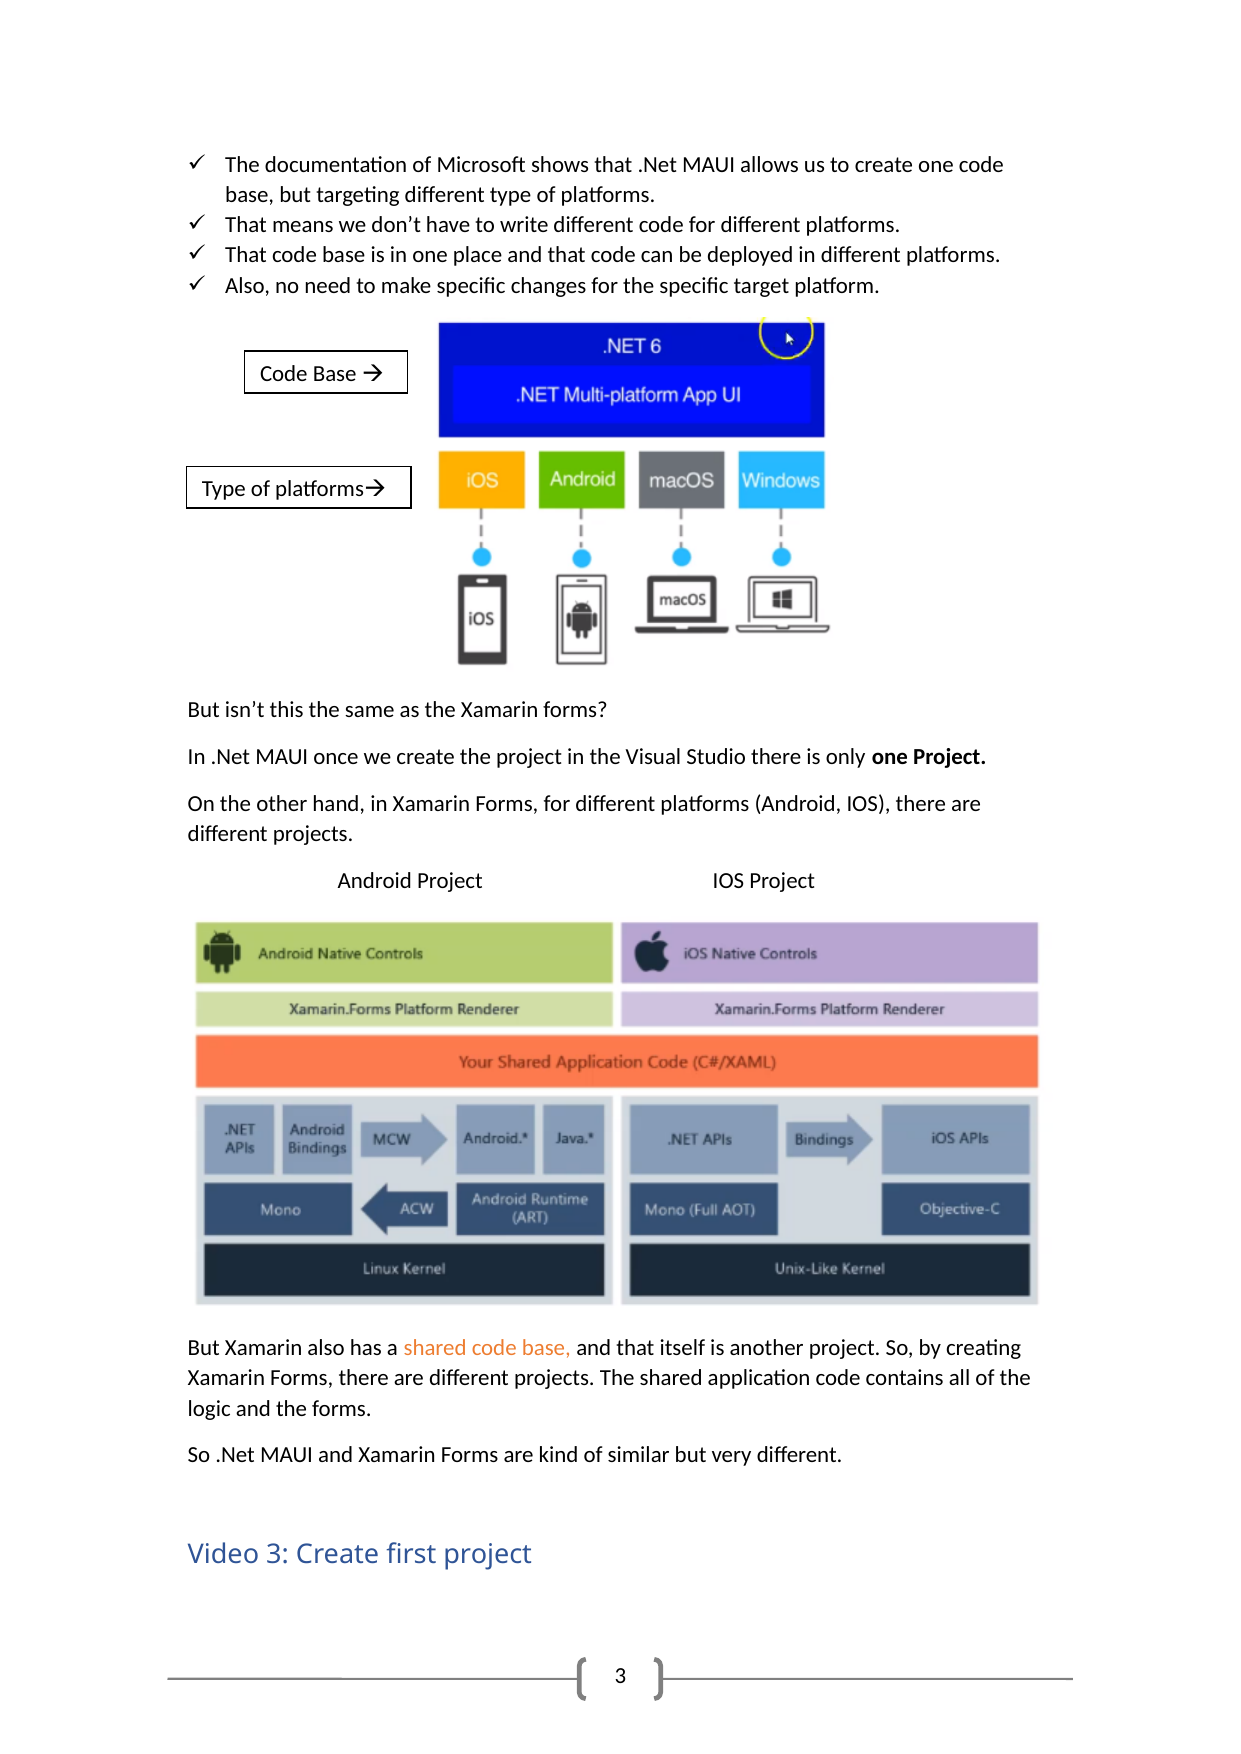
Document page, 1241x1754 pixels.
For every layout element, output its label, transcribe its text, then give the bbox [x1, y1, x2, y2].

text But Xamarin also has a shared code base, and that itself is another project. So, by creating Xamarin Forms, there are different projects. The shared application code contains all of the logic and the forms. [187, 1333, 1053, 1422]
text Android Project IOS Project [187, 866, 1053, 894]
list That means we don’t have to write different code for different platforms. [187, 210, 1053, 238]
text On the other hand, in Xamarin Forms, for different platforms (Android, IOS), there are different projects. [187, 789, 1053, 847]
text But isn’t this the same as the Xamarin forms? [187, 695, 1053, 723]
picture [433, 317, 834, 676]
list Also, no need to make specific changes for the specific target platform. [187, 271, 1053, 299]
subtitle Video 3: Create first project [187, 1534, 1053, 1571]
text So .Net MAUI and Xamarin Forms are kind of similar but very different. [187, 1441, 1053, 1468]
picture [187, 912, 1053, 1315]
text In .Net MAUI once we create the project in the Visual Studio there is only one Project. [187, 742, 1053, 770]
list The documentation of Microsoft shows that .Net MAUI allows us to create one code base, but targeting different type of platforms. [187, 150, 1053, 208]
list That code base is in one place and that code can be deployed in different platforms. [187, 241, 1053, 269]
